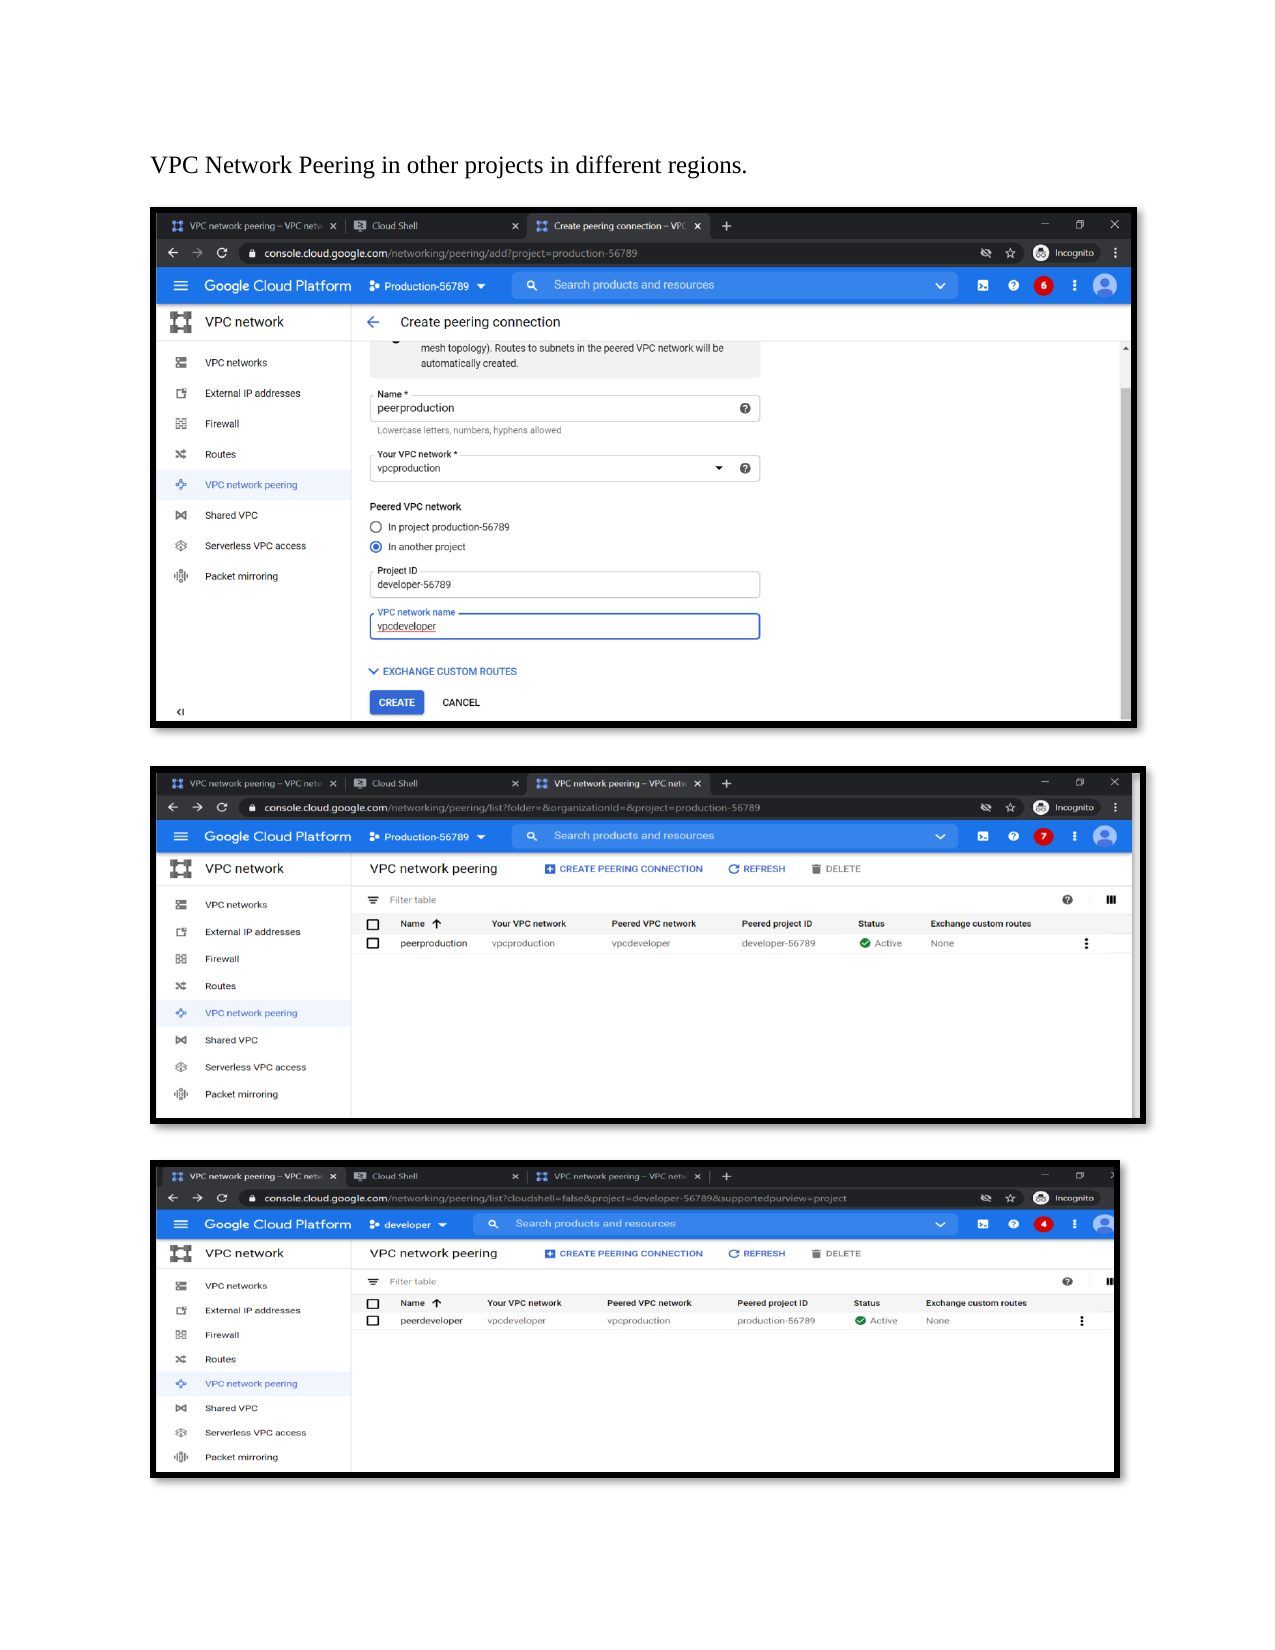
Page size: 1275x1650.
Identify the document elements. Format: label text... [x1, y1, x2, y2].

text VPC Network Peering in other projects in different regions. [150, 150, 1125, 179]
picture [156, 773, 1132, 1118]
picture [156, 213, 1131, 721]
picture [156, 1167, 1114, 1472]
